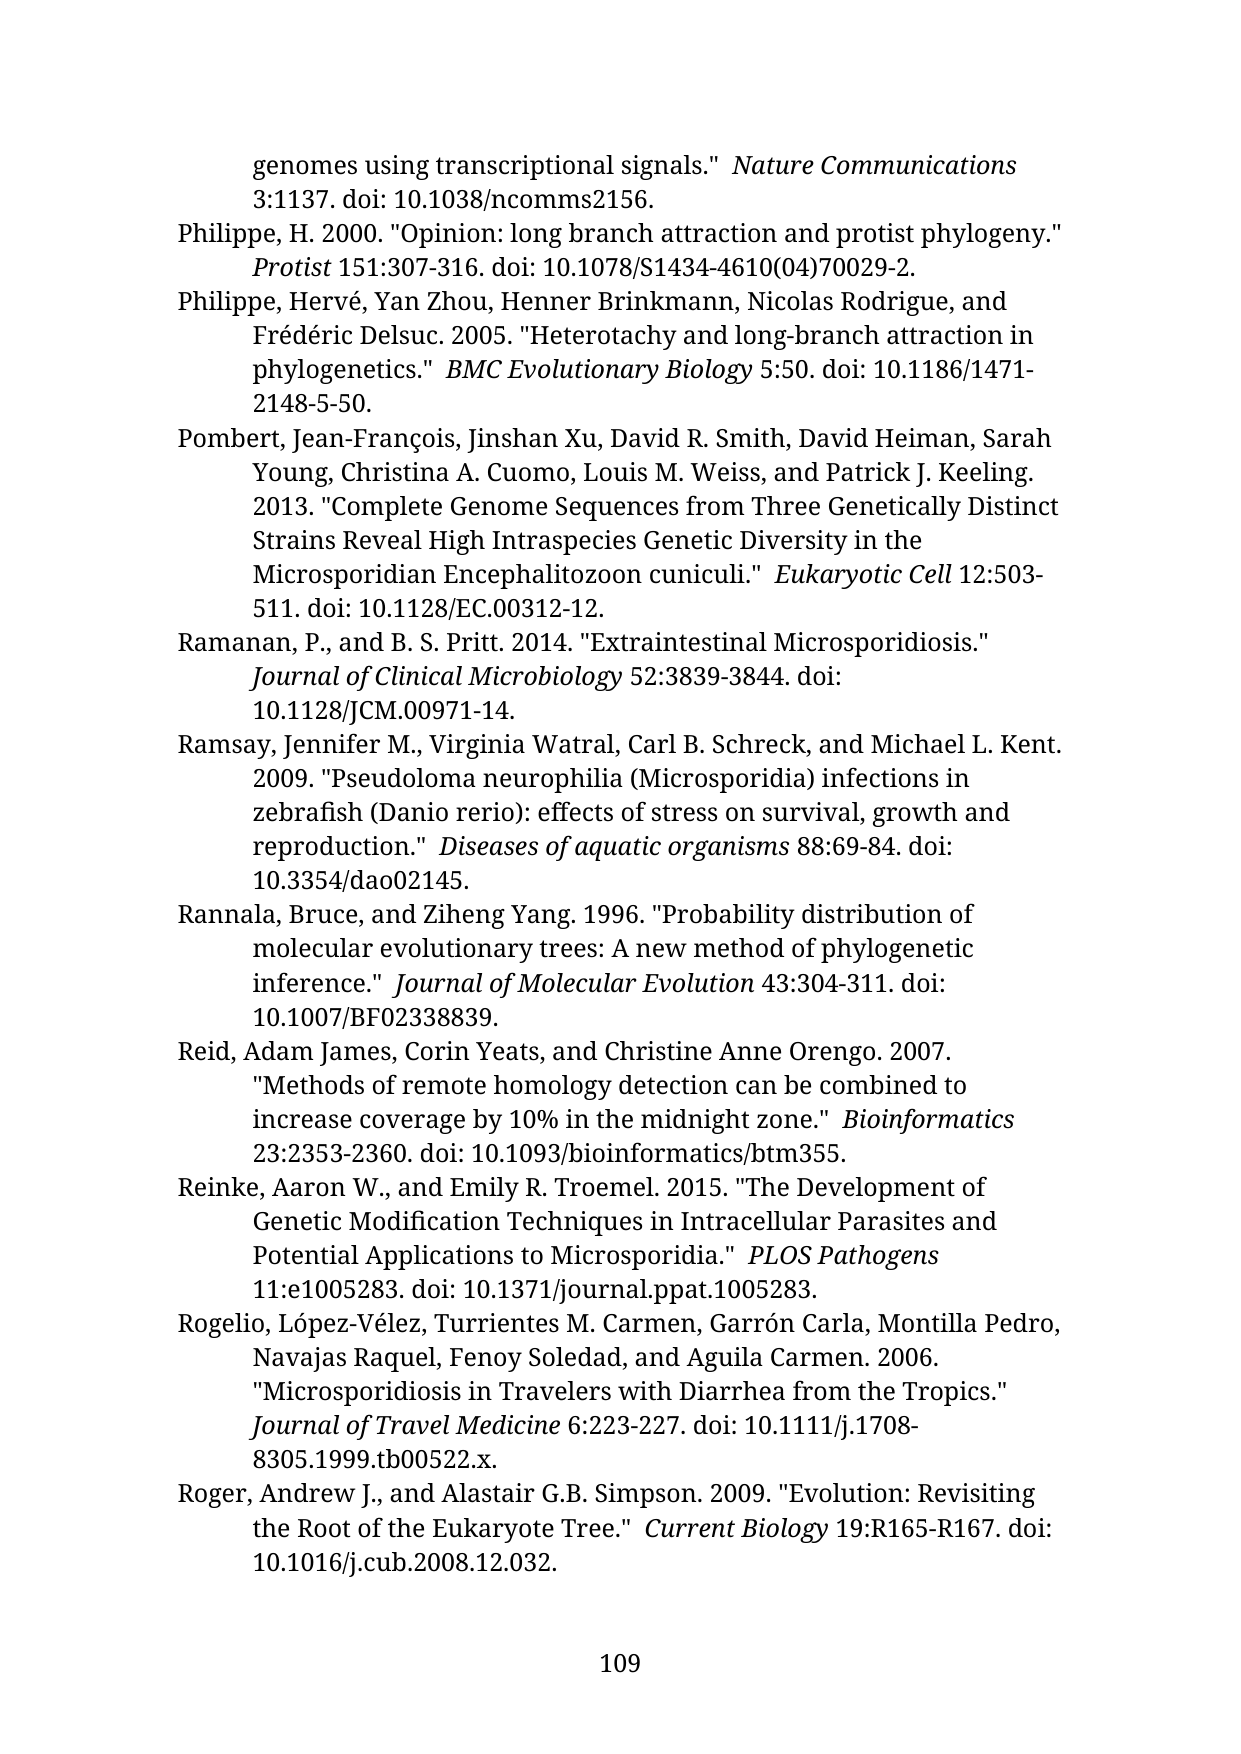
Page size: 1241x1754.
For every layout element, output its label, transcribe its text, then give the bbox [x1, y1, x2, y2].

text Philippe, H. 2000. "Opinion: long branch attraction and protist phylogeny." Protist 151:307-316. doi: 10.1078/S1434-4610(04)70029-2. [177, 216, 1063, 284]
text Philippe, Hervé, Yan Zhou, Henner Brinkmann, Nicolas Rodrigue, and Frédéric Delsuc. 2005. "Heterotachy and long-branch attraction in phylogenetics." BMC Evolutionary Biology 5:50. doi: 10.1186/1471-2148-5-50. [177, 284, 1063, 420]
text Pombert, Jean-François, Jinshan Xu, David R. Smith, David Heiman, Sarah Young, Christina A. Cuomo, Louis M. Weiss, and Patrick J. Keeling. 2013. "Complete Genome Sequences from Three Genetically Distinct Strains Reveal High Intraspecies Genetic Diversity in the Microsporidian Encephalitozoon cuniculi." Eukaryotic Cell 12:503-511. doi: 10.1128/EC.00312-12. [177, 420, 1063, 624]
text Reinke, Aaron W., and Emily R. Troemel. 2015. "The Development of Genetic Modification Techniques in Intracellular Parasites and Potential Applications to Microsporidia." PLOS Pathogens 11:e1005283. doi: 10.1371/journal.ppat.1005283. [177, 1169, 1063, 1306]
text Ramsay, Jennifer M., Virginia Watral, Carl B. Schreck, and Michael L. Kent. 2009. "Pseudoloma neurophilia (Microsporidia) infections in zebrafish (Danio rerio): effects of stress on survival, growth and reproduction." Diseases of aquatic organisms 88:69-84. doi: 10.3354/dao02145. [177, 727, 1063, 897]
text Reid, Adam James, Corin Yeats, and Christine Anne Orengo. 2007. "Methods of remote homology detection can be combined to increase coverage by 10% in the midnight zone." Bioinformatics 23:2353-2360. doi: 10.1093/bioinformatics/btm355. [177, 1033, 1063, 1169]
text Roger, Andrew J., and Alastair G.B. Simpson. 2009. "Evolution: Revisiting the Root of the Eukaryote Tree." Current Biology 19:R165-R167. doi: 10.1016/j.cub.2008.12.032. [177, 1476, 1063, 1578]
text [177, 148, 1063, 216]
text Rannala, Bruce, and Ziheng Yang. 1996. "Probability distribution of molecular evolutionary trees: A new method of phylogenetic inference." Journal of Molecular Evolution 43:304-311. doi: 10.1007/BF02338839. [177, 897, 1063, 1033]
text Rogelio, López‐Vélez, Turrientes M. Carmen, Garrón Carla, Montilla Pedro, Navajas Raquel, Fenoy Soledad, and Aguila Carmen. 2006. "Microsporidiosis in Travelers with Diarrhea from the Tropics." Journal of Travel Medicine 6:223-227. doi: 10.1111/j.1708-8305.1999.tb00522.x. [177, 1306, 1063, 1476]
text Ramanan, P., and B. S. Pritt. 2014. "Extraintestinal Microsporidiosis." Journal of Clinical Microbiology 52:3839-3844. doi: 10.1128/JCM.00971-14. [177, 624, 1063, 727]
